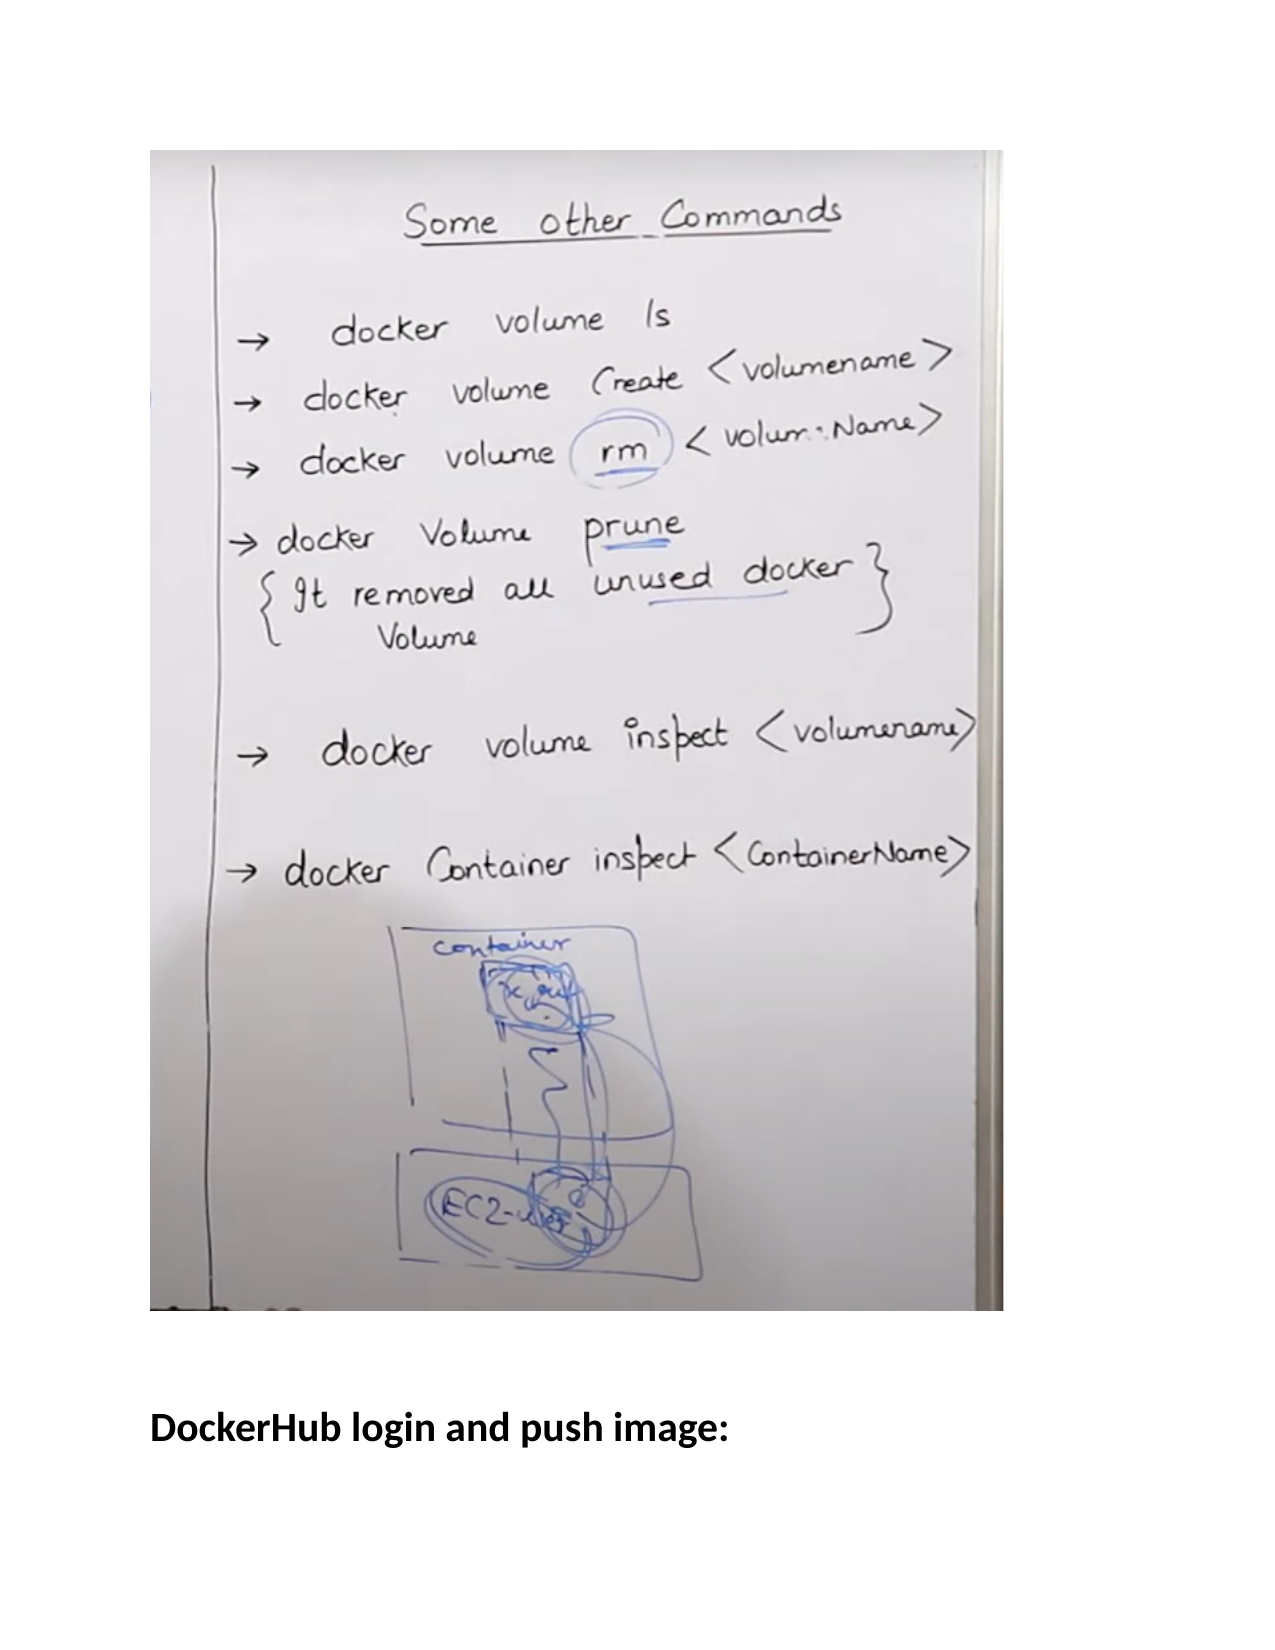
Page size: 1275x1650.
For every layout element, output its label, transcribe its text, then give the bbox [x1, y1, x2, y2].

picture [150, 150, 1004, 1311]
text DockerHub login and push image: [150, 1401, 1125, 1452]
